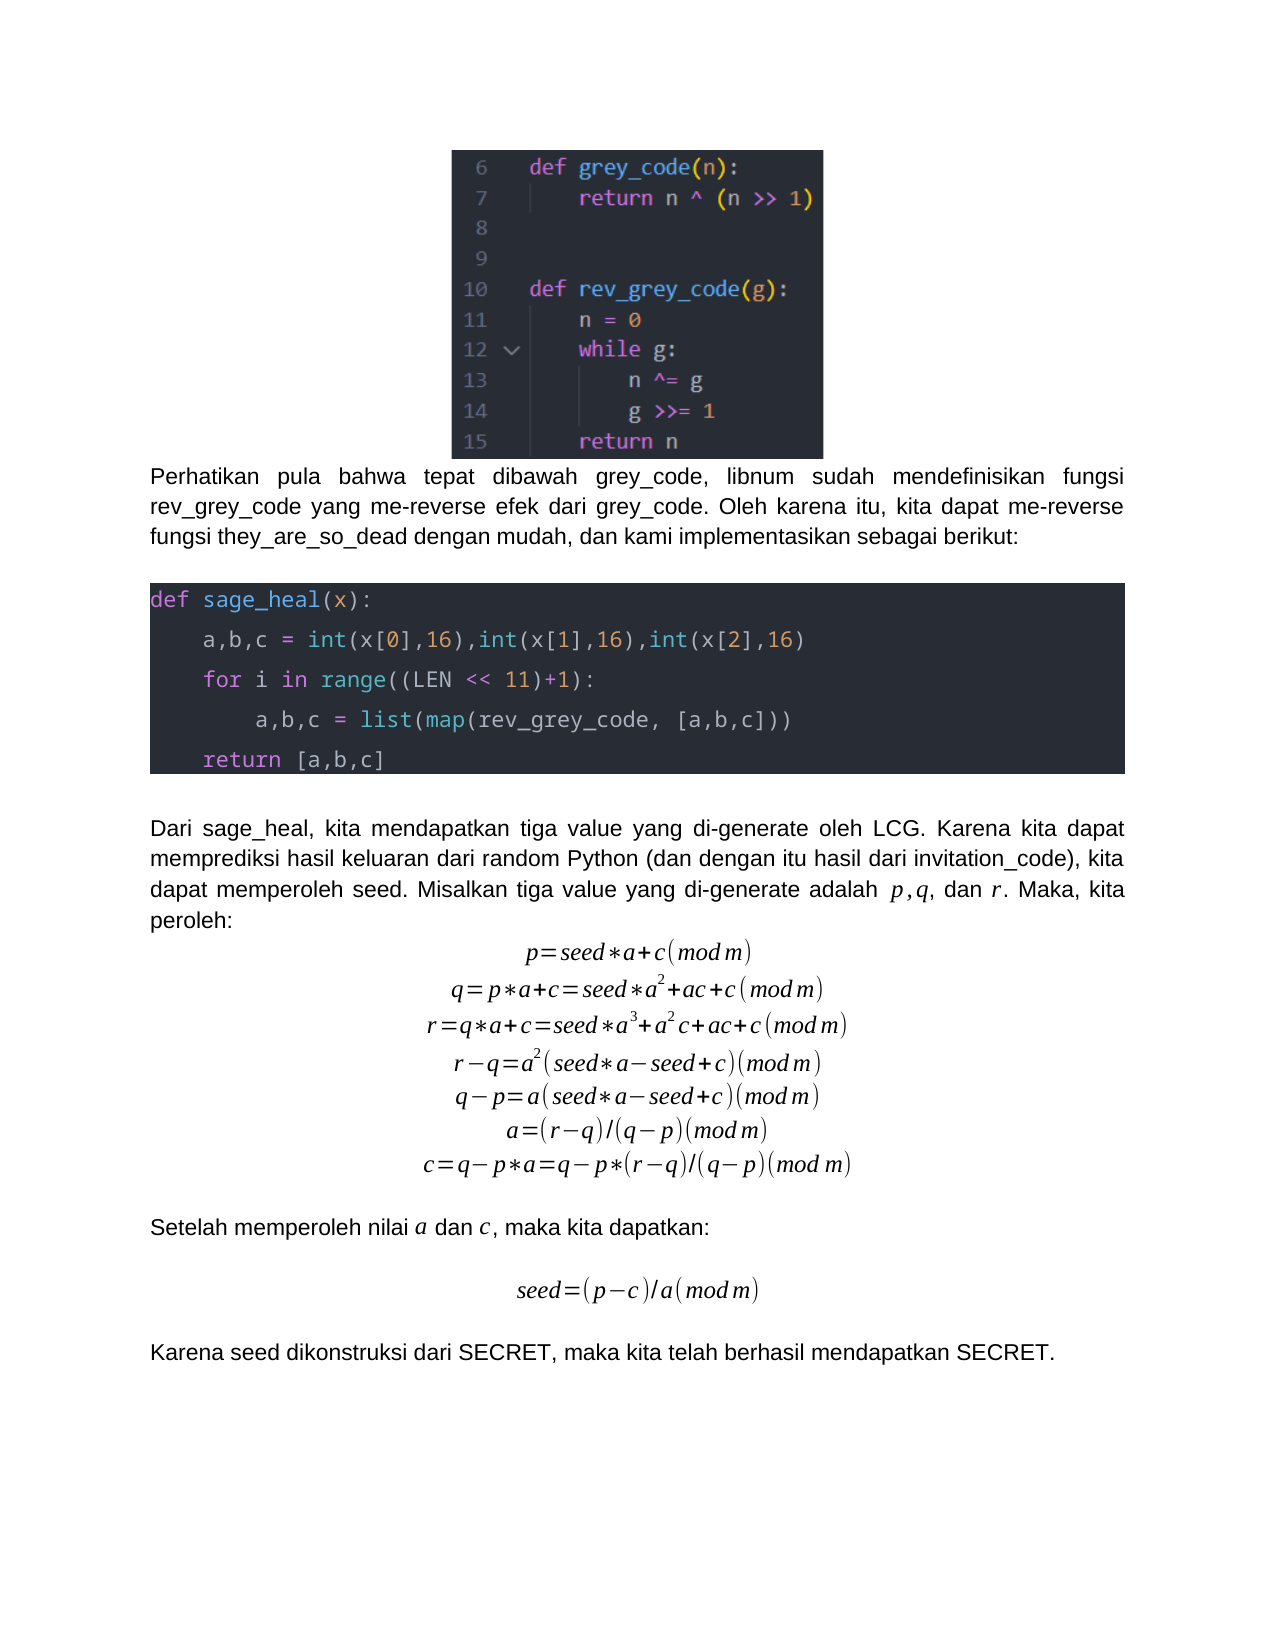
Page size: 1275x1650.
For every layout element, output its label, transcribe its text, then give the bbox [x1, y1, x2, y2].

text return [a,b,c] [150, 744, 1125, 774]
text a,b,c = int(x[0],16),int(x[1],16),int(x[2],16) [150, 624, 1125, 653]
text Perhatikan pula bahwa tepat dibawah grey_code, libnum sudah mendefinisikan fungsi rev_grey_code yang me-reverse efek dari grey_code. Oleh karena itu, kita dapat me-reverse fungsi they_are_so_dead dengan mudah, dan kami implementasikan sebagai berikut: [150, 463, 1125, 549]
text Dari sage_heal, kita mendapatkan tiga value yang di-generate oleh LCG. Karena kita dapat memprediksi hasil keluaran dari random Python (dan dengan itu hasil dari invitation_code), kita dapat memperoleh seed. Misalkan tiga value yang di-generate adalah , dan . Maka, kita peroleh: [150, 815, 1125, 933]
picture [451, 150, 824, 459]
text for i in range((LEN << 11)+1): [150, 664, 1125, 694]
text a,b,c = list(map(rev_grey_code, [a,b,c])) [150, 704, 1125, 734]
text Setelah memperoleh nilai dan , maka kita dapatkan: [150, 1213, 1125, 1240]
text Karena seed dikonstruksi dari SECRET, maka kita telah berhasil mendapatkan SECRET. [150, 1338, 1125, 1365]
text def sage_heal(x): [150, 583, 1125, 613]
